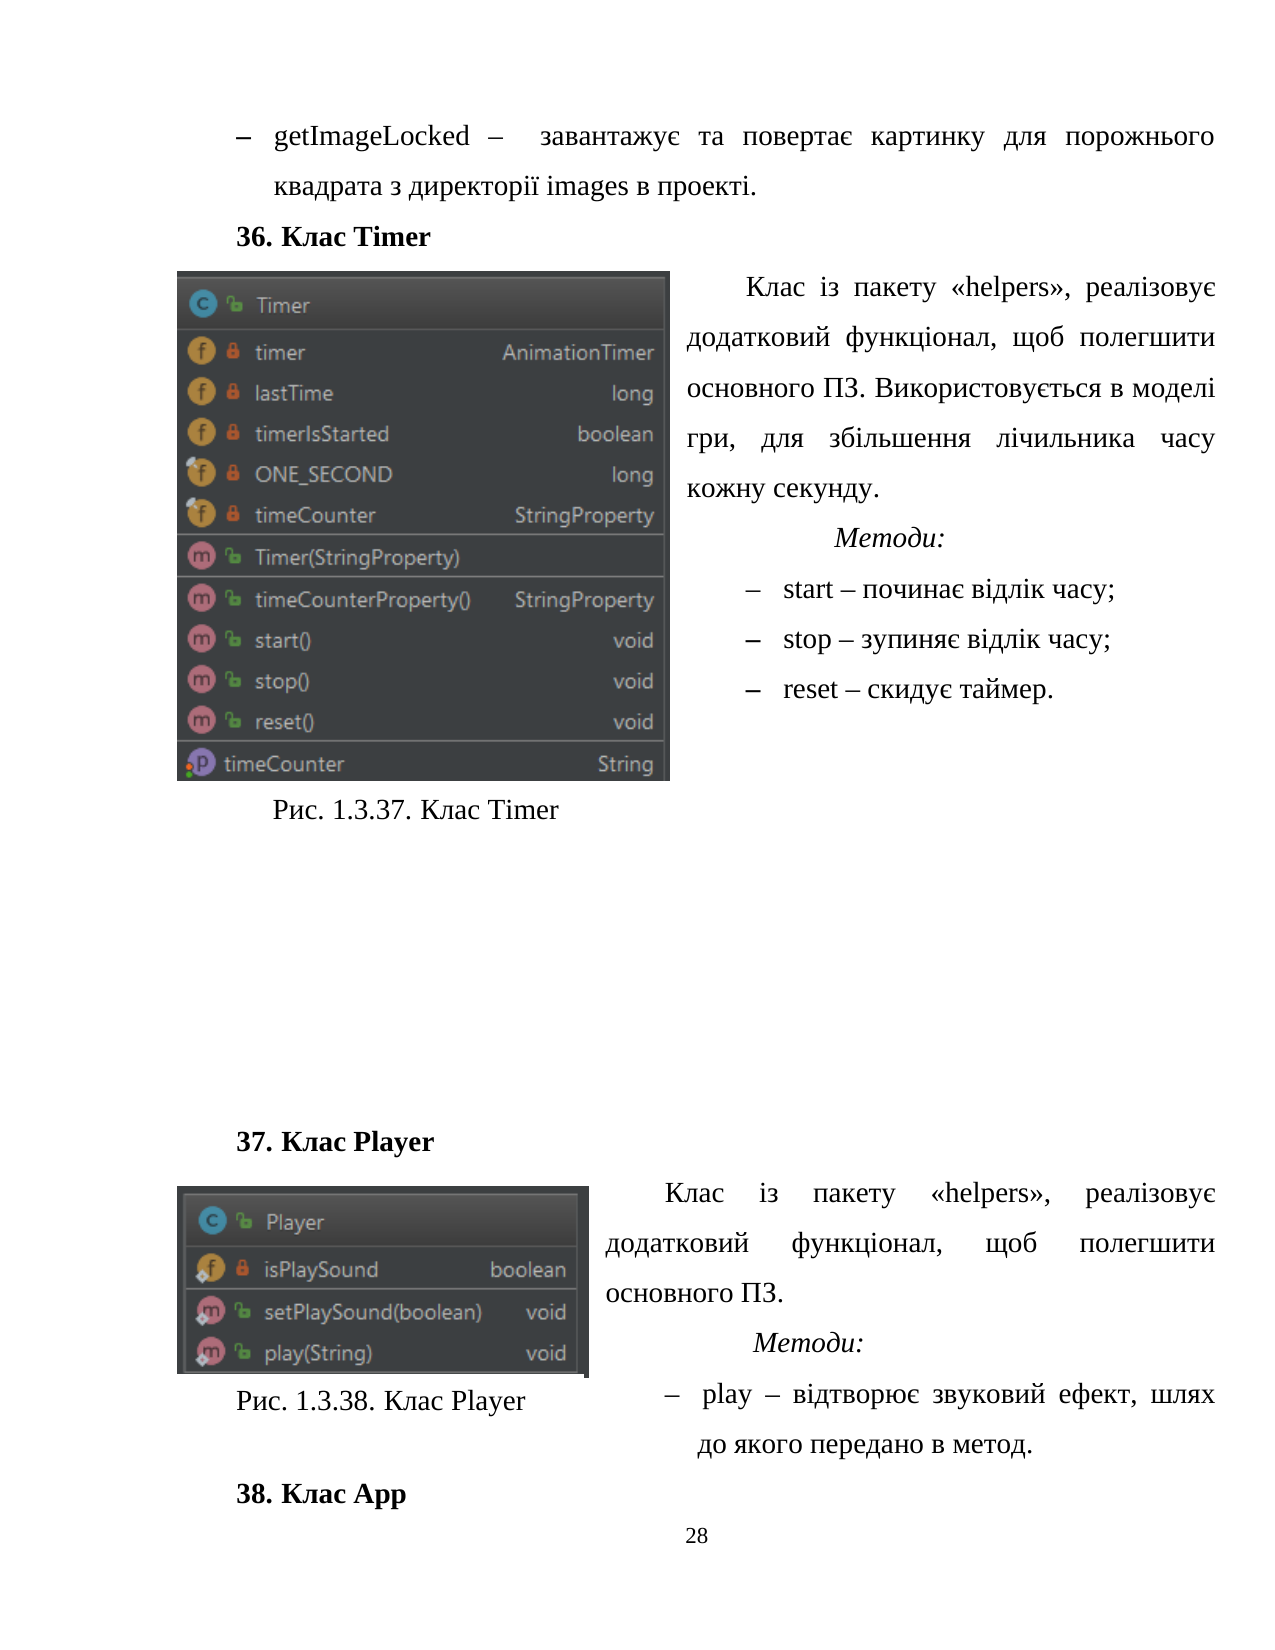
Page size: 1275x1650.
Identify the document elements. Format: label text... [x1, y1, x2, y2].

picture [177, 1186, 589, 1378]
text Клас із пакету «helpers», реалізовує додатковий функціонал, щоб полегшити основного ПЗ. [177, 1175, 1216, 1309]
list stop – зупиняє відлік часу; [670, 621, 1216, 655]
list play – відтворює звуковий ефект, шлях до якого передано в метод. [236, 1376, 1216, 1460]
list reset – скидує таймер. [670, 672, 1216, 705]
list Клас Timer [236, 219, 1216, 252]
list Клас Player [236, 1124, 1216, 1158]
list start – починає відлік часу; [670, 571, 1216, 604]
picture [177, 271, 670, 781]
list Методи: [589, 1326, 1216, 1359]
list Клас App [236, 1477, 1216, 1510]
list getImageLocked – завантажує та повертає картинку для порожнього квадрата з директорії images в проекті. [236, 118, 1216, 202]
text Клас із пакету «helpers», реалізовує додатковий функціонал, щоб полегшити основного ПЗ. Використовується в моделі гри, для збільшення лічильника часу кожну секунду. [177, 269, 1216, 504]
list Методи: [670, 521, 1216, 554]
